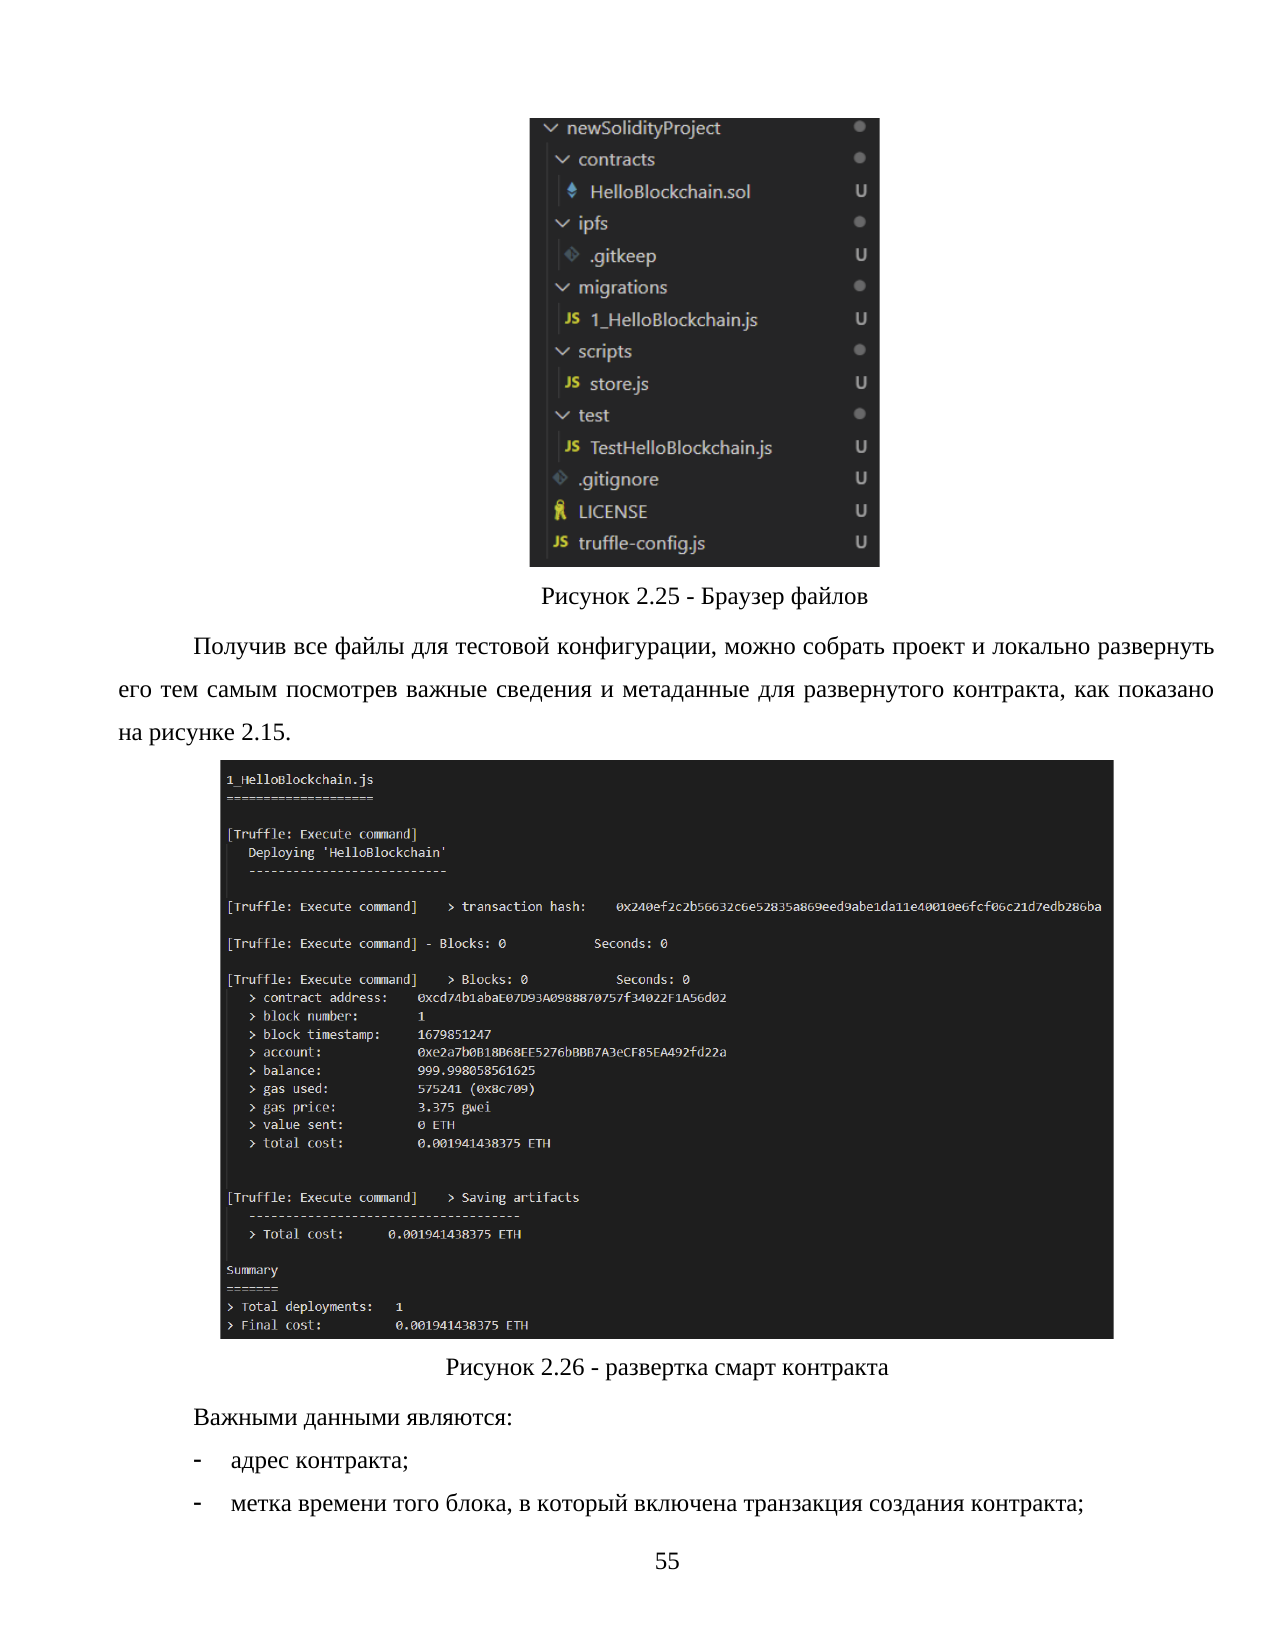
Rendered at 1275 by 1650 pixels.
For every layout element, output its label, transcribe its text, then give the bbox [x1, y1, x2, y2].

text Получив все файлы для тестовой конфигурации, можно собрать проект и локально развернуть его тем самым посмотрев важные сведения и метаданные для развернутого контракта, как показано на рисунке 2.15. [118, 631, 1216, 746]
picture [529, 118, 880, 567]
list адрес контракта; [193, 1445, 1216, 1474]
text Важными данными являются: [118, 1402, 1216, 1431]
picture [220, 760, 1114, 1339]
list метка времени того блока, в который включена транзакция создания контракта; [193, 1488, 1216, 1517]
